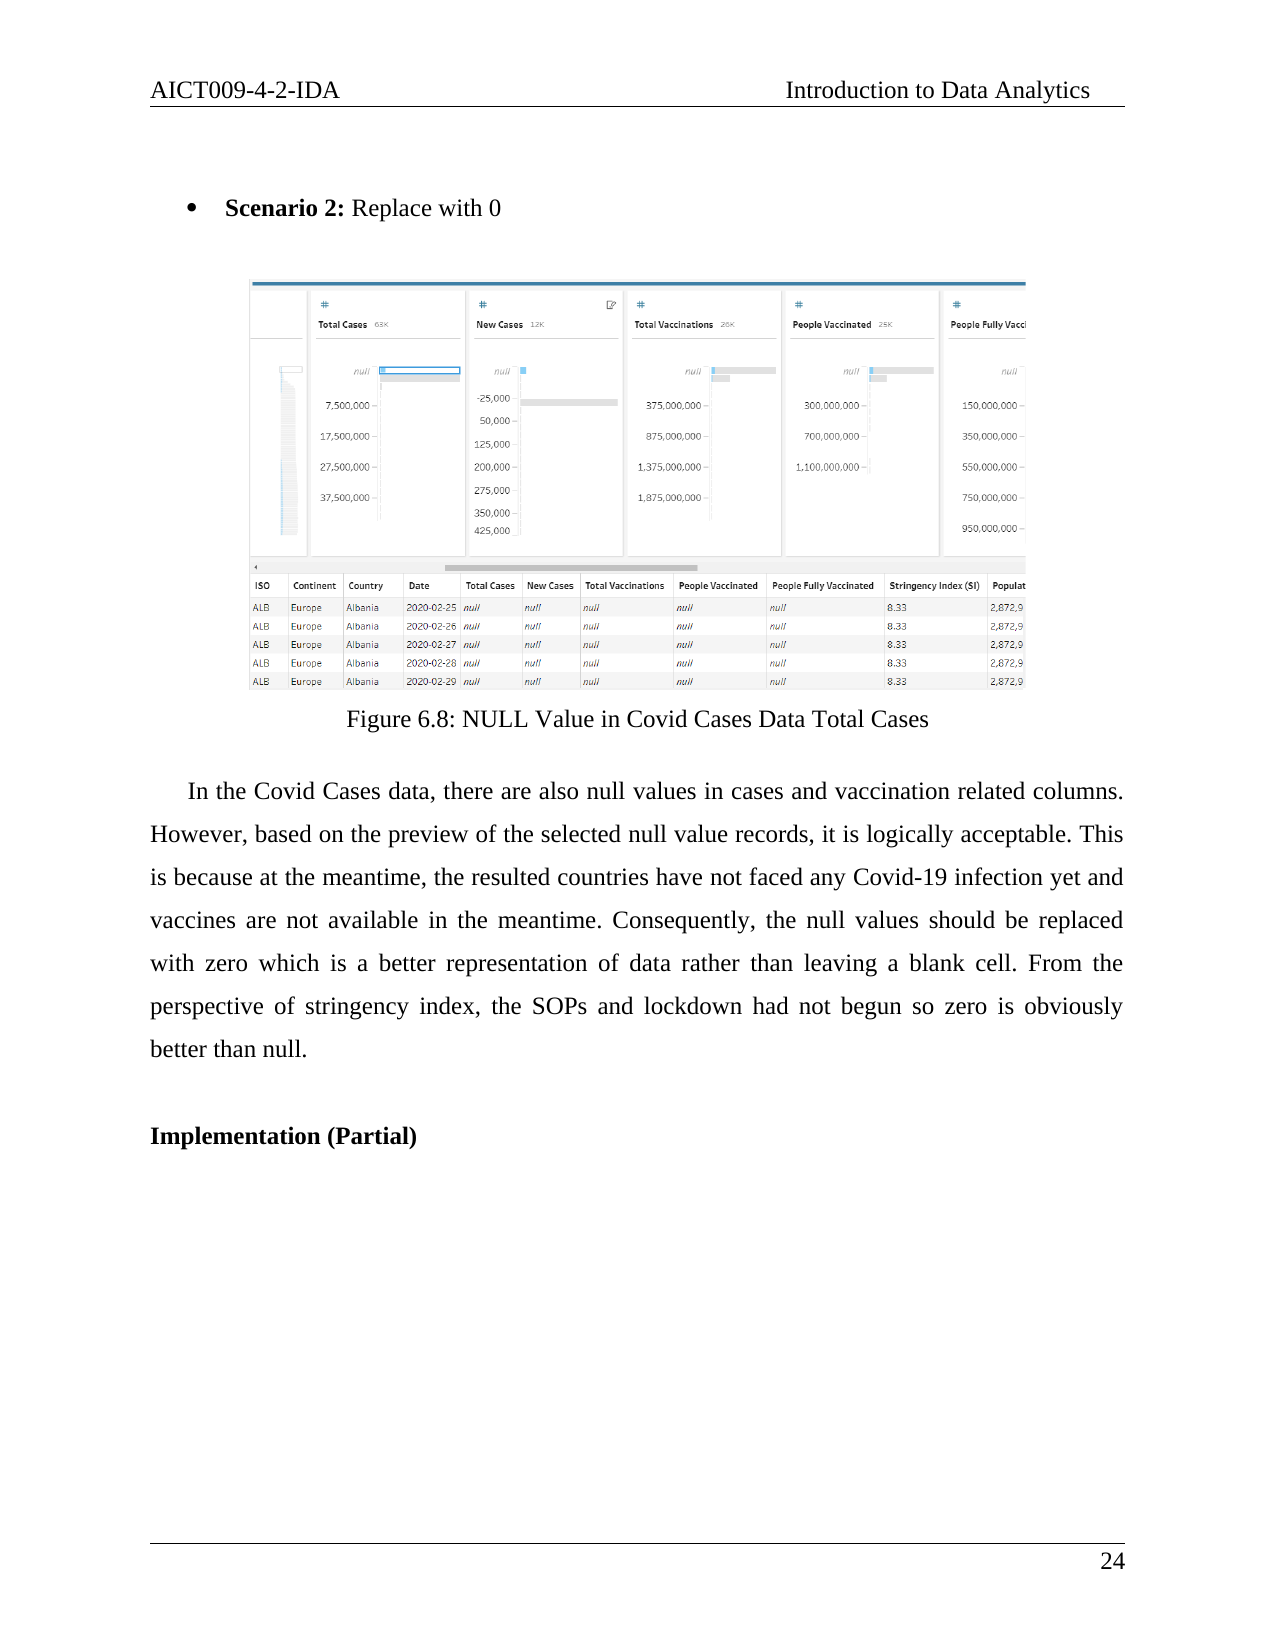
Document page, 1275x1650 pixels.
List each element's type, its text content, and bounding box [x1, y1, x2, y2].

list Scenario 2: Replace with 0 [187, 193, 1125, 222]
text Implementation (Partial) [150, 1121, 1125, 1149]
picture [249, 279, 1026, 690]
text In the Covid Cases data, there are also null values in cases and vaccination related columns. However, based on the preview of the selected null value records, it is logically acceptable. This is because at the meantime, the resulted countries have not faced any Covid-19 infection yet and vaccines are not available in the meantime. Consequently, the null values should be replaced with zero which is a better representation of data rather than leaving a blank cell. From the perspective of stringency index, the SOPs and lockdown had not begun so zero is obviously better than null. [150, 776, 1125, 1063]
